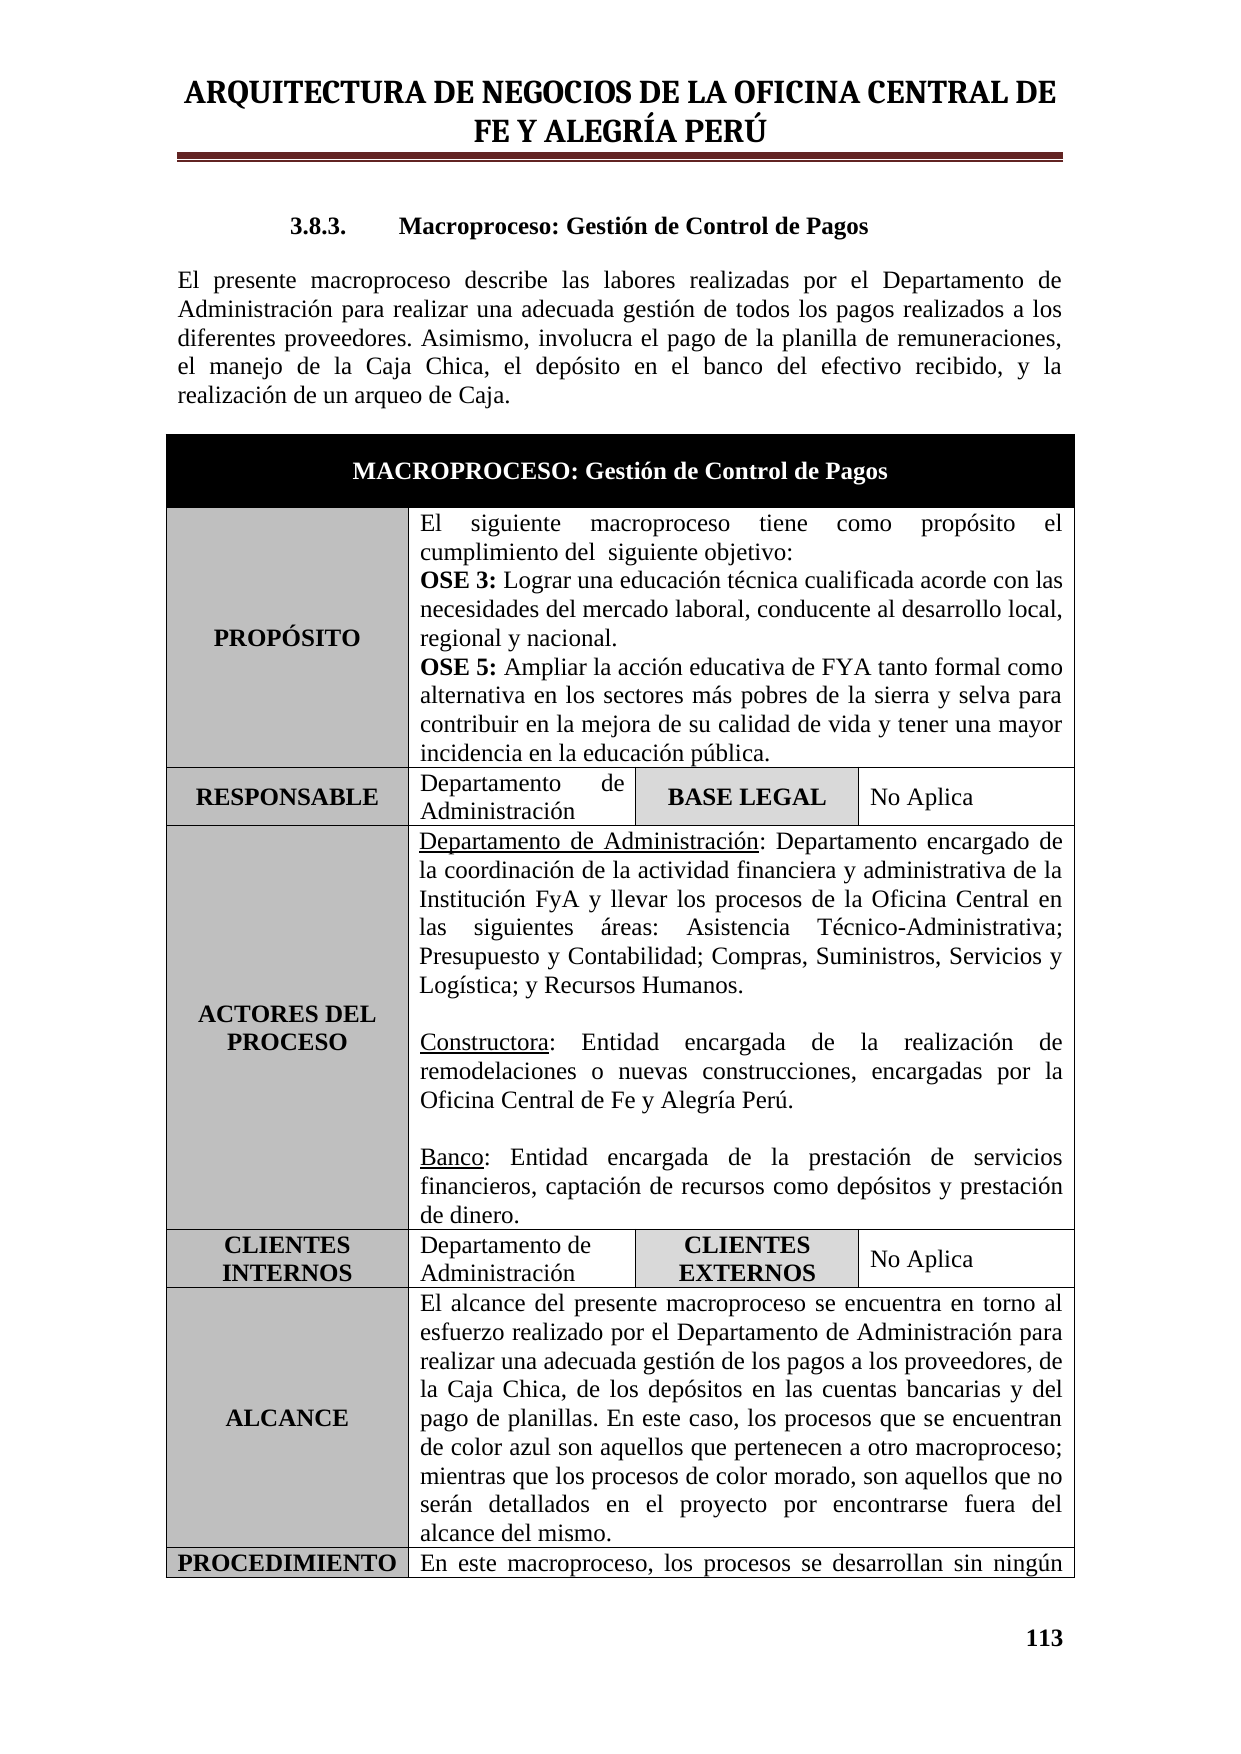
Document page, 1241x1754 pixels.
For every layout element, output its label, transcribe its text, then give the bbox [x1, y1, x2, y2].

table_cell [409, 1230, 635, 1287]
text El presente macroproceso describe las labores realizadas por el Departamento de Administración para realizar una adecuada gestión de todos los pagos realizados a los diferentes proveedores. Asimismo, involucra el pago de la planilla de remuneraciones, el manejo de la Caja Chica, el depósito en el banco del efectivo recibido, y la realización de un arqueo de Caja. [177, 265, 1063, 409]
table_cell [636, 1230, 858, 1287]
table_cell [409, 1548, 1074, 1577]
subtitle Macroproceso: Gestión de Control de Pagos [290, 211, 1063, 240]
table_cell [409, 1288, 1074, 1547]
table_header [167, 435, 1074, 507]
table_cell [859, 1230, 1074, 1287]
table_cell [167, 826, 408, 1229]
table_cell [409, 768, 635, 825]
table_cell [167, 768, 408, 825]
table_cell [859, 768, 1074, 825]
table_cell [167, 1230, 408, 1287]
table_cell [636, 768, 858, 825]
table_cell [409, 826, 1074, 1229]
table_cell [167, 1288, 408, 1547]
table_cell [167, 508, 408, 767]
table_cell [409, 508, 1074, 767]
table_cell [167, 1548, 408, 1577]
